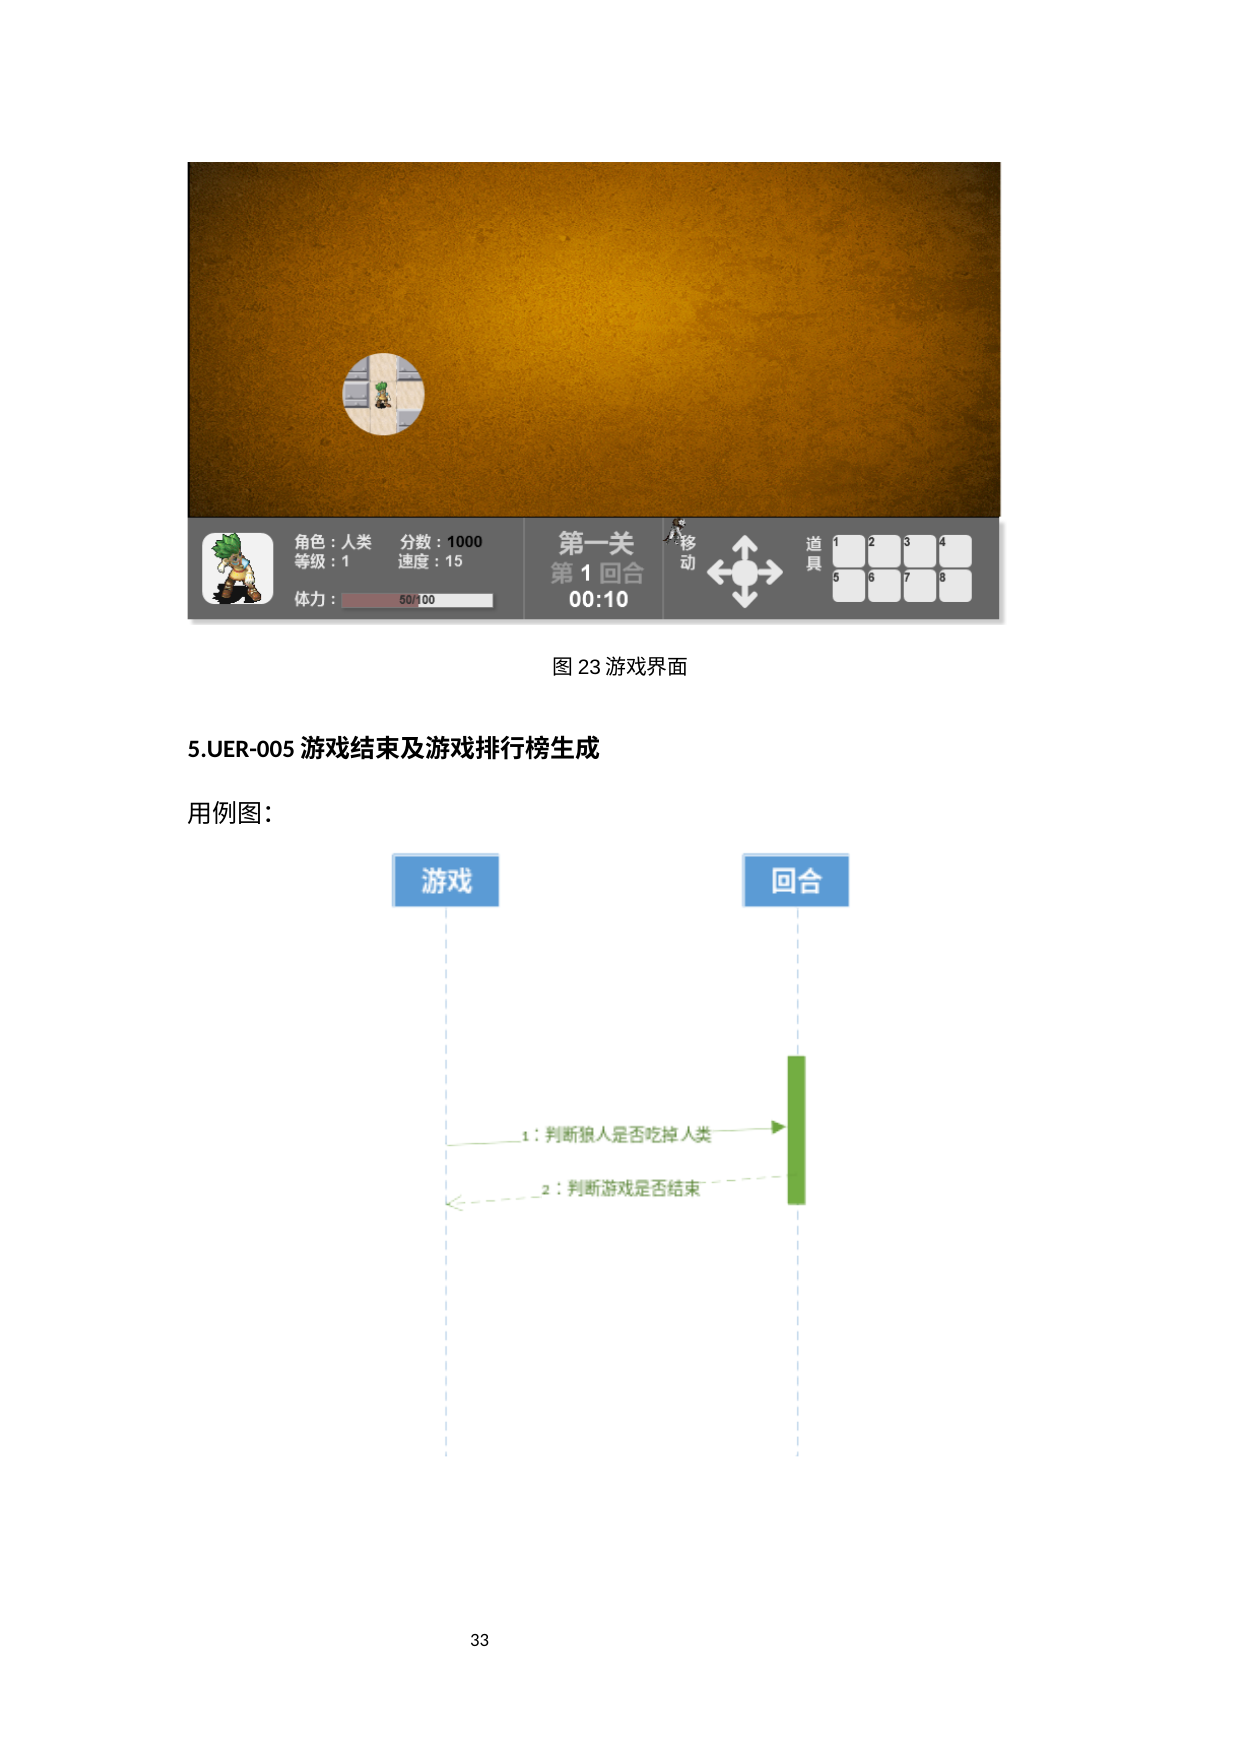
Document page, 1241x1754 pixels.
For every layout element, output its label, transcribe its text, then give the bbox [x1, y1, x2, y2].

text 用例图： [187, 779, 1053, 844]
text 图 23游戏界面 [187, 649, 1053, 682]
picture [187, 162, 1008, 625]
text 5.UER-005游戏结束及游戏排行榜生成 [187, 714, 1053, 779]
